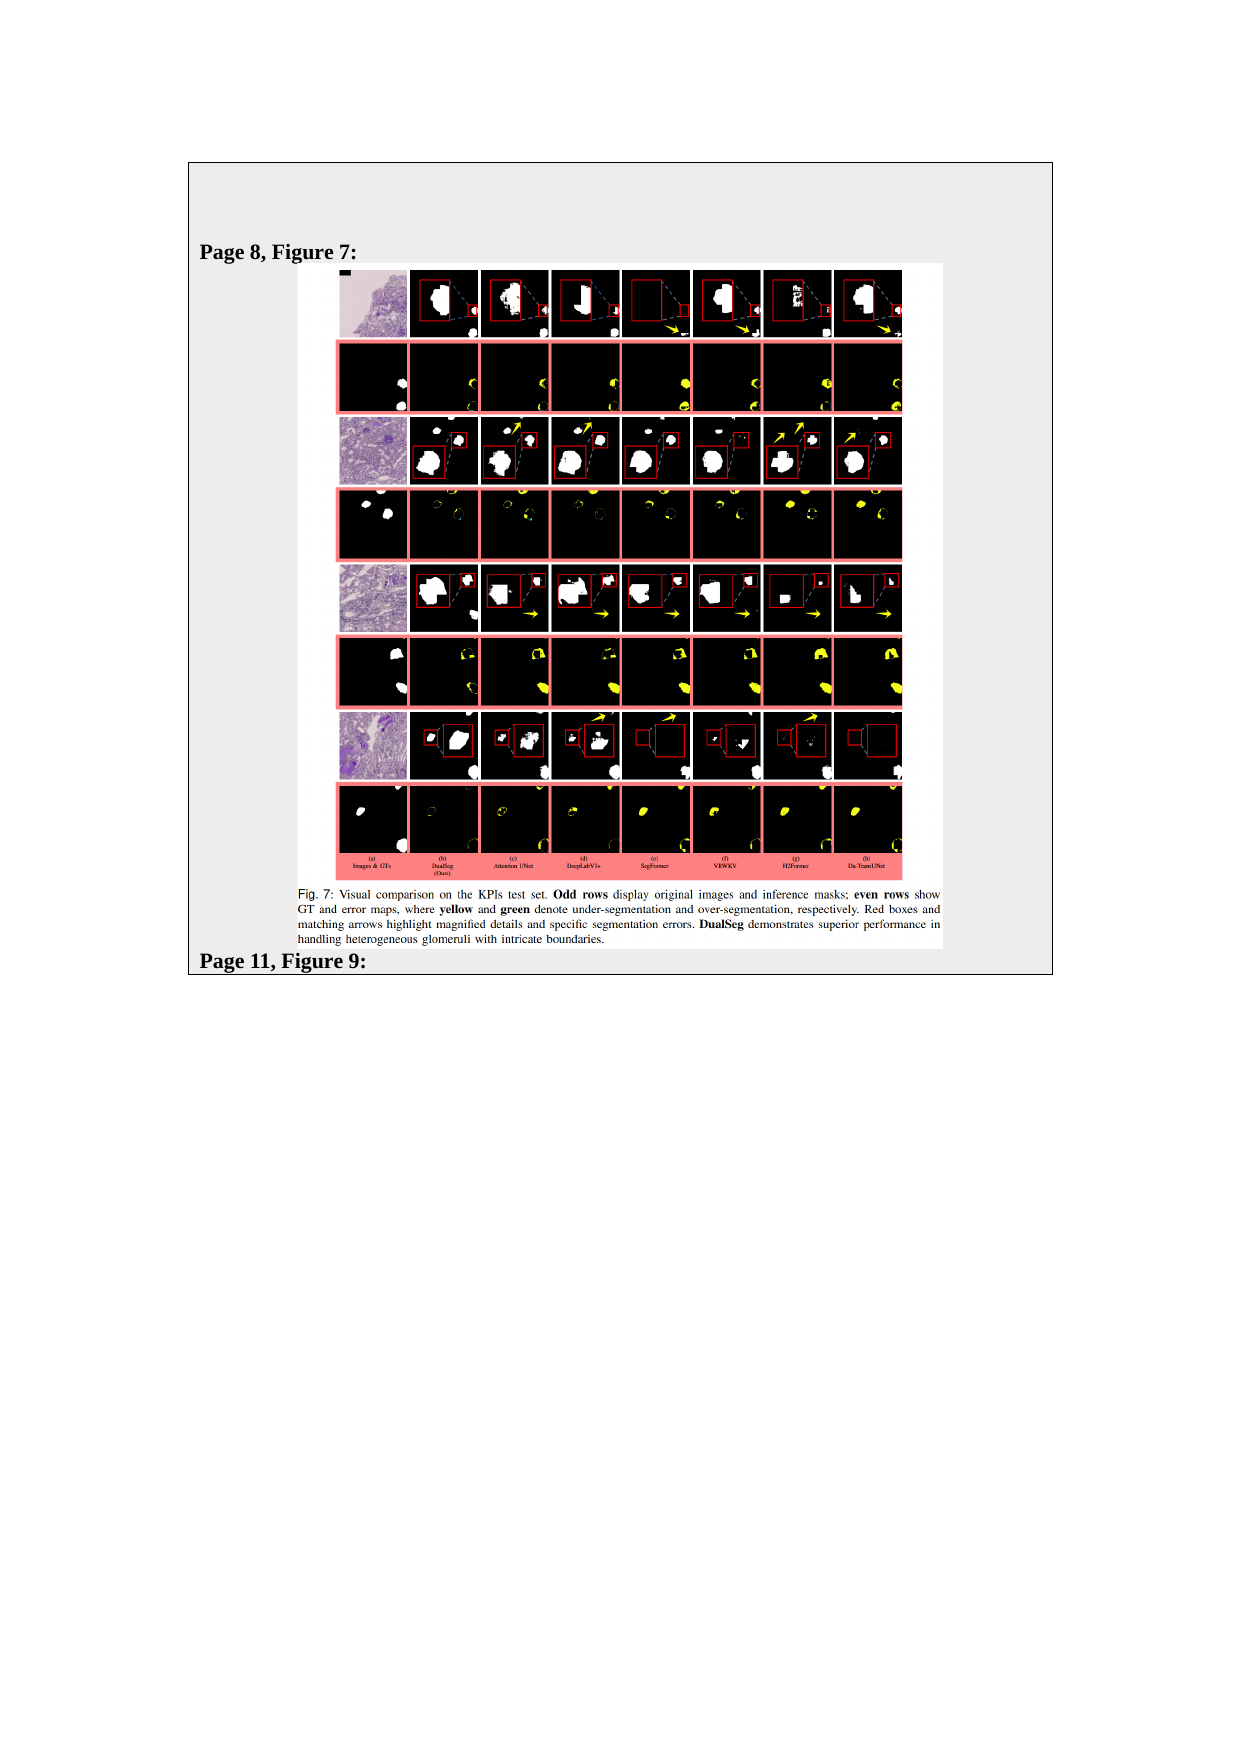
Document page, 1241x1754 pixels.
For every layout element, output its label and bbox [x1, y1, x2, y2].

picture [297, 263, 943, 949]
table_header [189, 163, 1052, 974]
